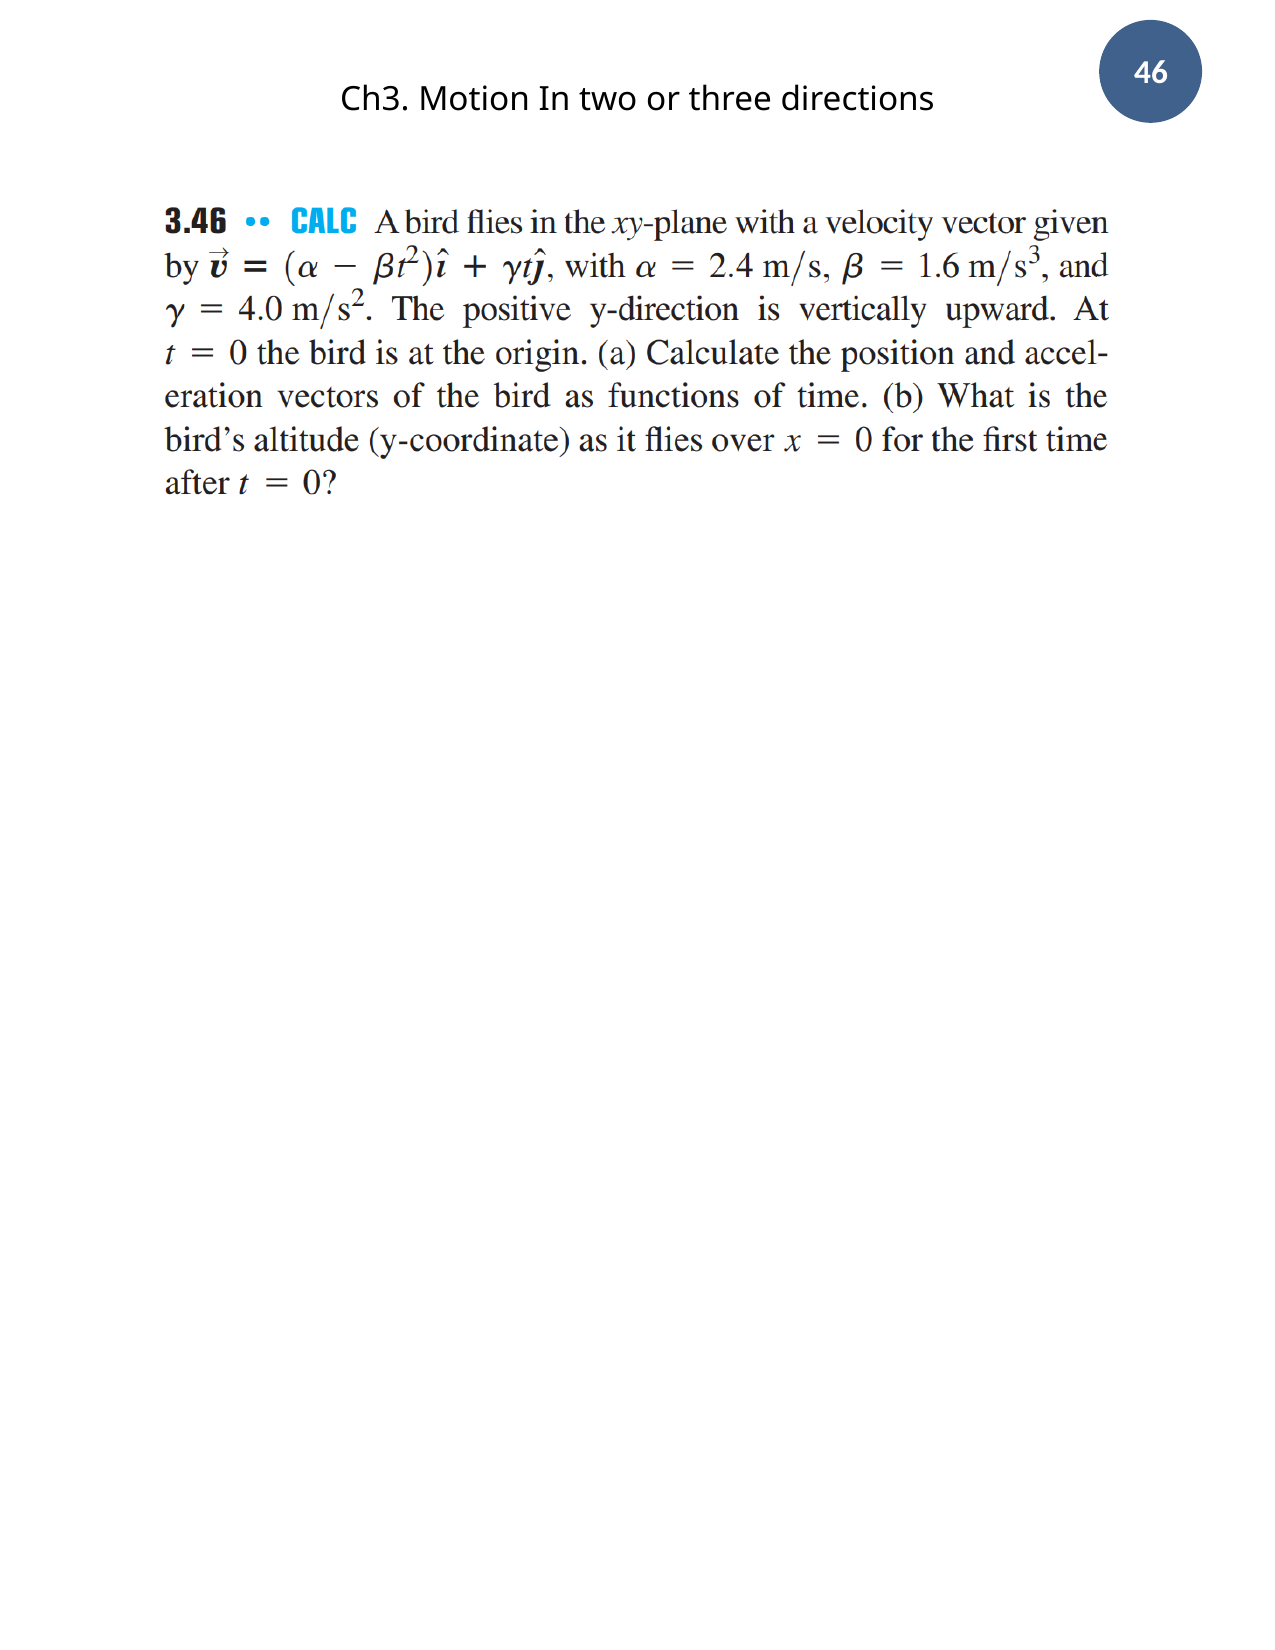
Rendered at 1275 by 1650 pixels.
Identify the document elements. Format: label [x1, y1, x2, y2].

picture [150, 196, 1125, 502]
